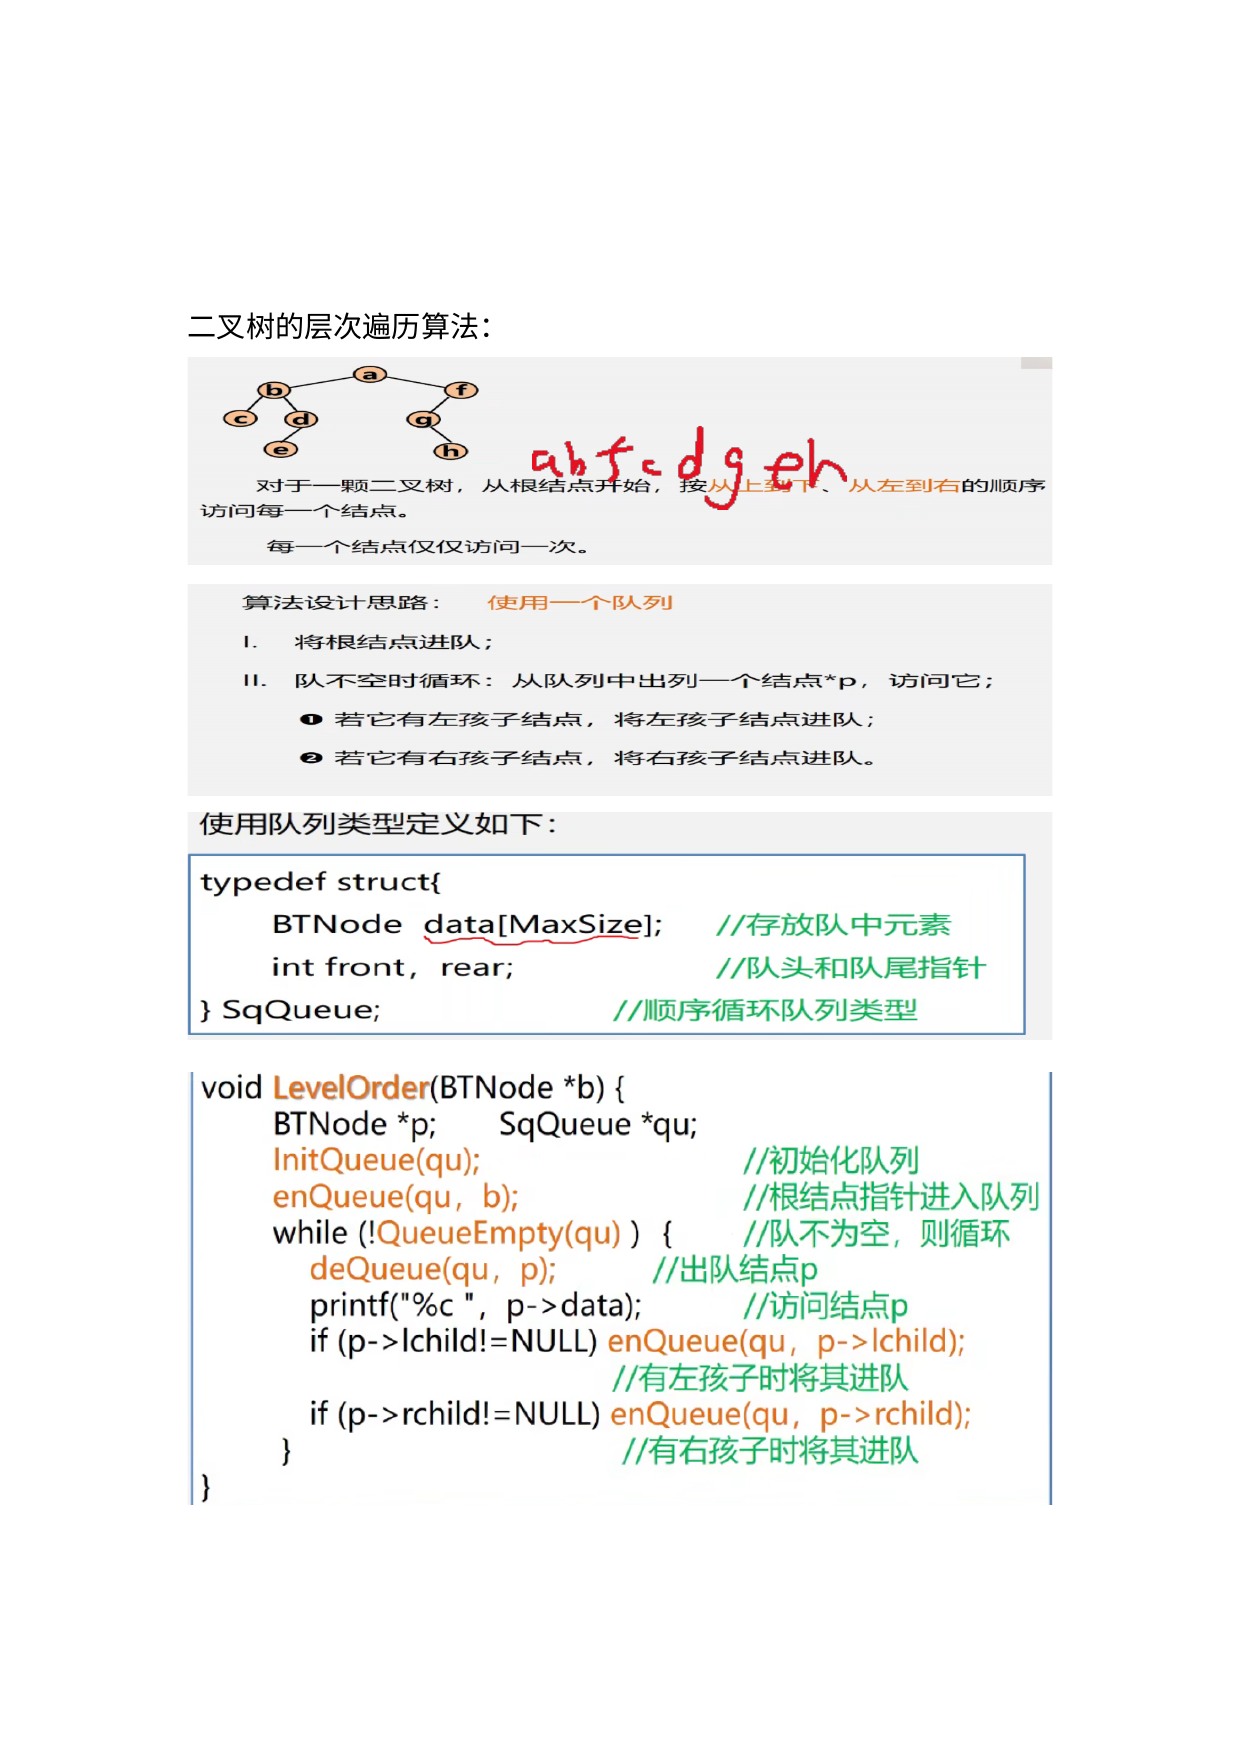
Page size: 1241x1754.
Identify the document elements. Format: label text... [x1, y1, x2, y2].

picture [187, 584, 1053, 796]
picture [187, 1072, 1053, 1505]
text 二叉树的层次遍历算法： [187, 292, 1053, 357]
picture [187, 812, 1053, 1040]
picture [187, 357, 1053, 565]
